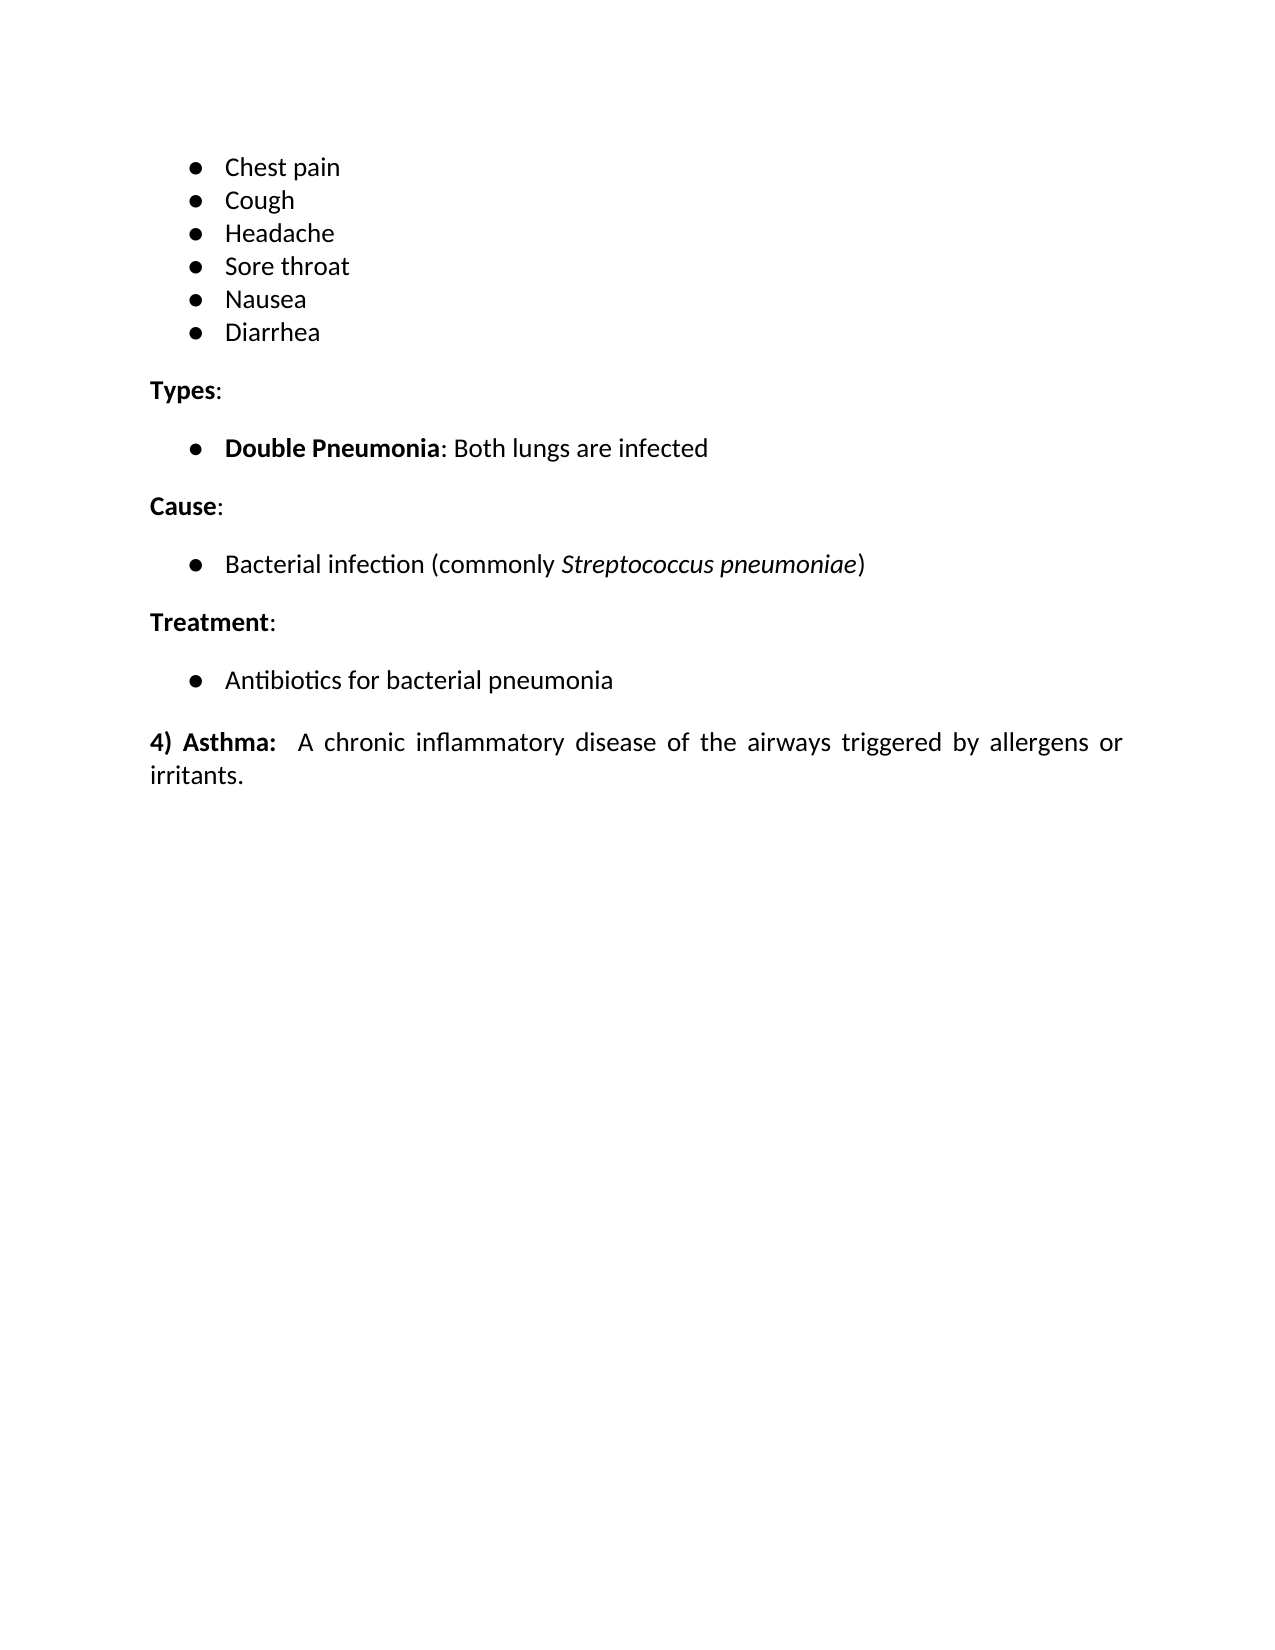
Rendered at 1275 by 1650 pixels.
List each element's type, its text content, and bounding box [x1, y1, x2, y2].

subtitle 4) Asthma: A chronic inflammatory disease of the airways triggered by allergens or irritants. [150, 725, 1125, 791]
list Cough [187, 183, 1125, 216]
list Chest pain [187, 150, 1125, 183]
list Headache [187, 216, 1125, 249]
list Diarrhea [187, 315, 1125, 348]
text Types: [150, 373, 1125, 406]
text Treatment: [150, 605, 1125, 638]
text Cause: [150, 489, 1125, 522]
list Antibiotics for bacterial pneumonia [187, 663, 1125, 696]
list Sore throat [187, 249, 1125, 282]
list Double Pneumonia: Both lungs are infected [187, 431, 1125, 464]
list Nausea [187, 282, 1125, 315]
list Bacterial infection (commonly Streptococcus pneumoniae) [187, 547, 1125, 580]
